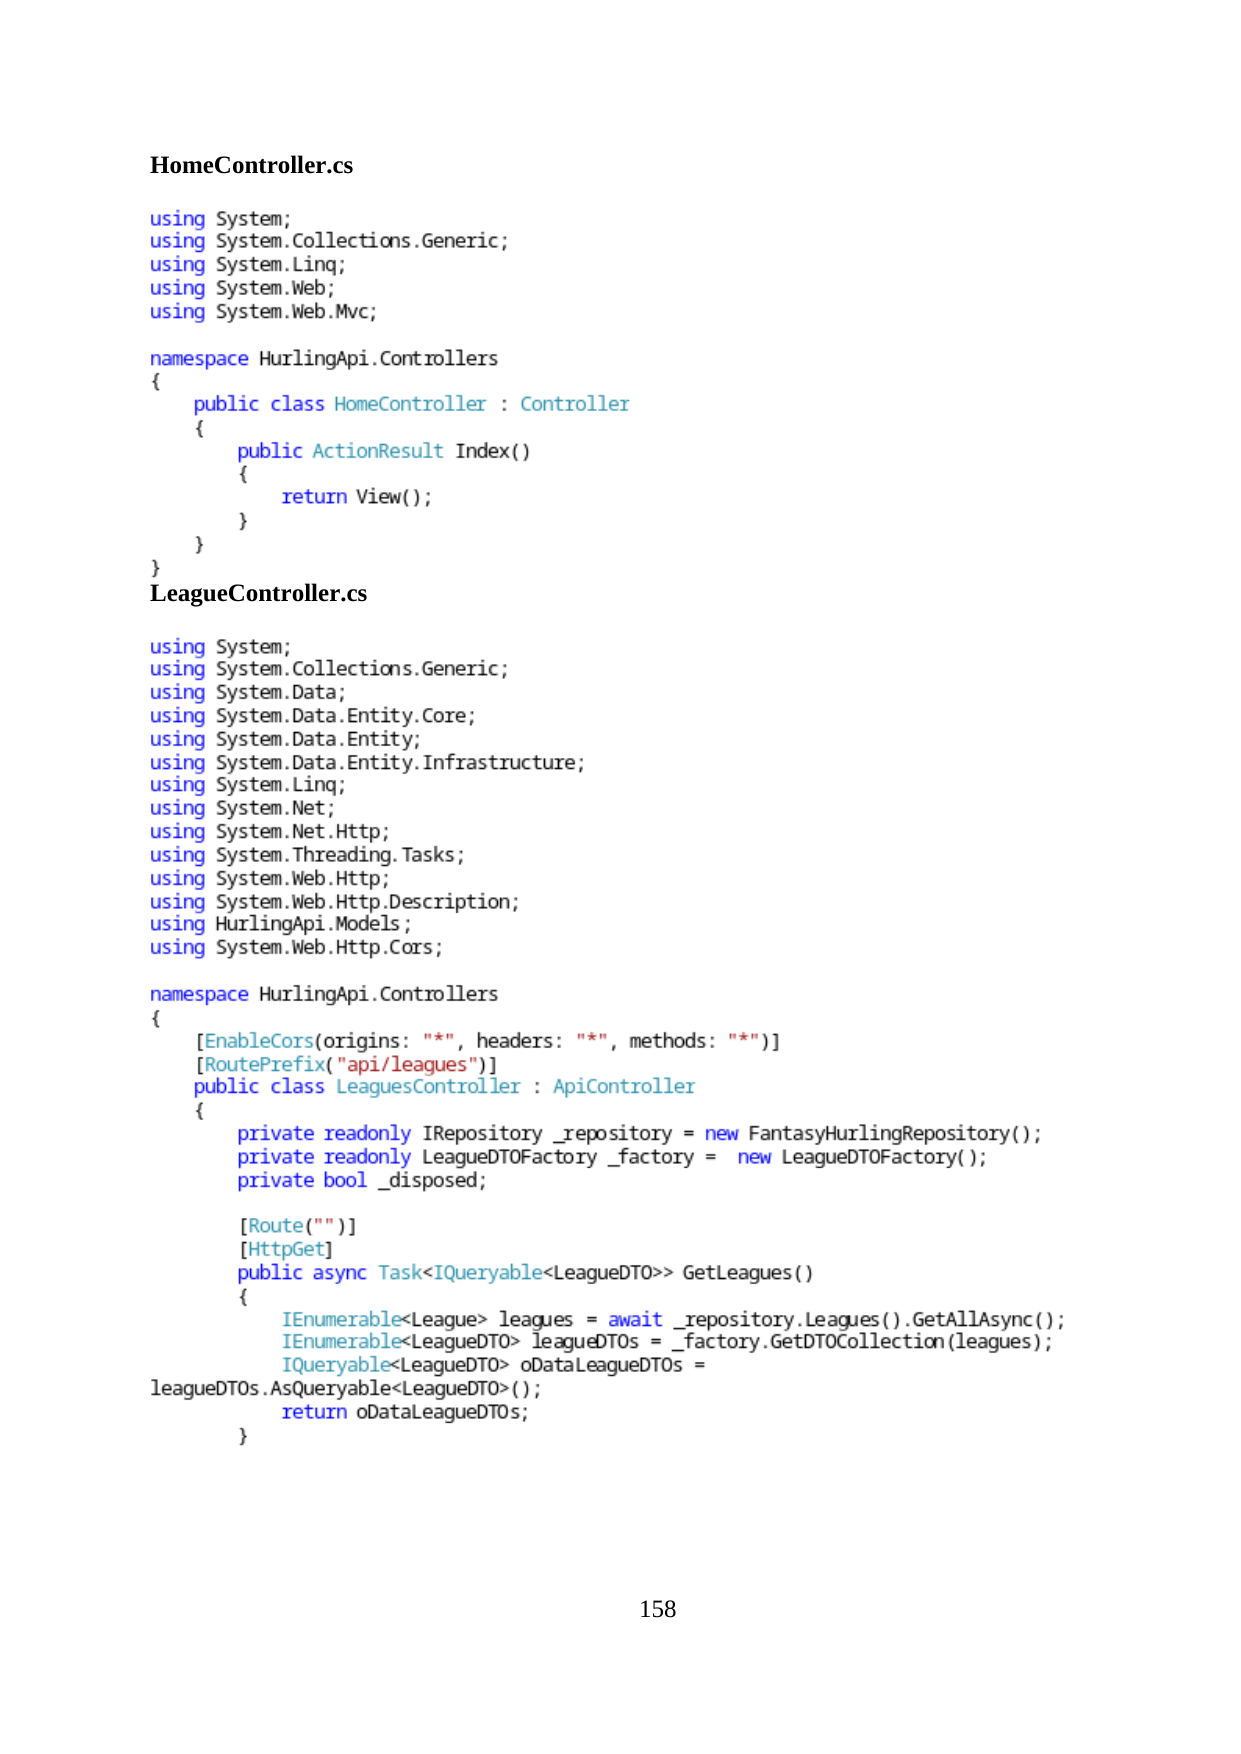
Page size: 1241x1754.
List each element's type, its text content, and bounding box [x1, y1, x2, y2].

subtitle HomeController.cs [150, 150, 1090, 179]
subtitle LeagueController.cs [150, 578, 1090, 607]
